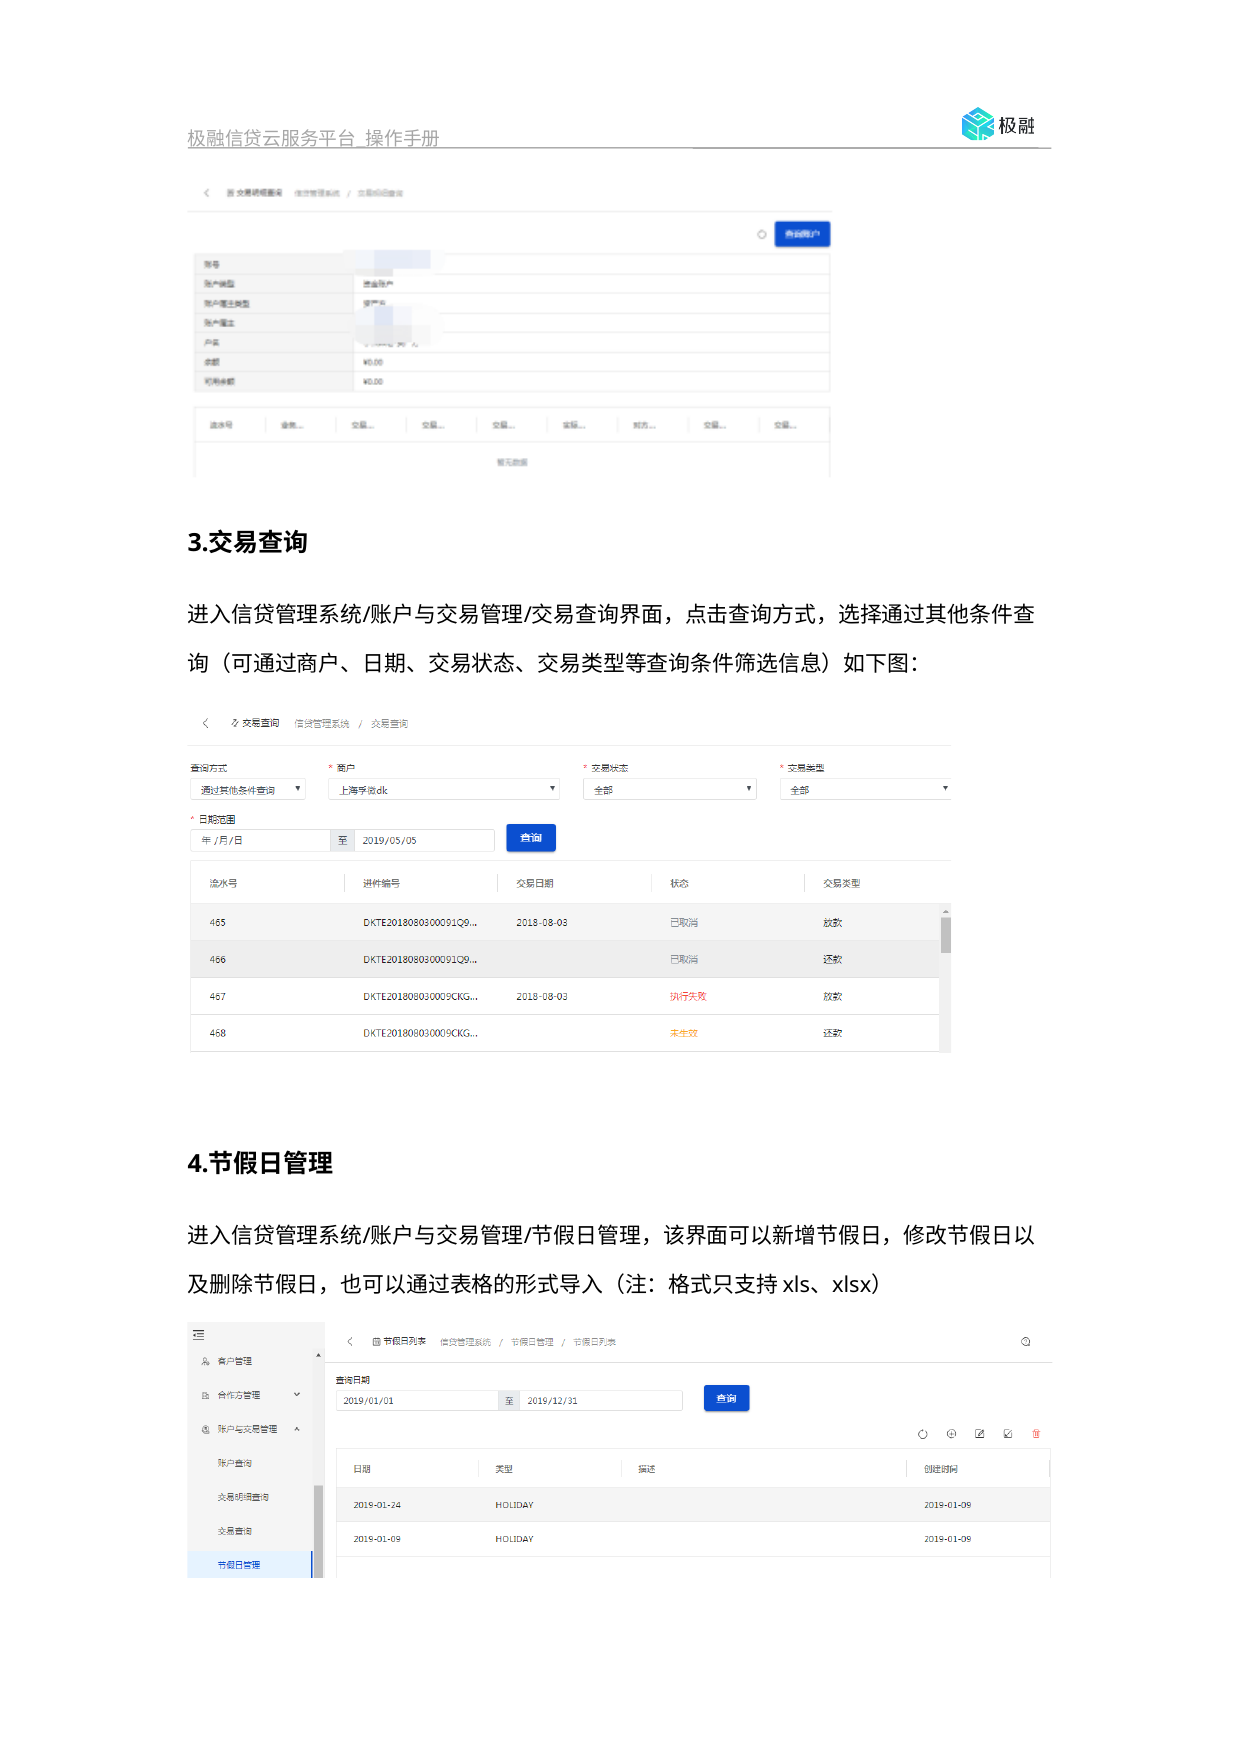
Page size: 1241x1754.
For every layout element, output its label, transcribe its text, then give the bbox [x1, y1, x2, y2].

picture [187, 1322, 1053, 1578]
picture [187, 702, 952, 1053]
list 进入信贷管理系统/账户与交易管理/交易查询界面，点击查询方式，选择通过其他条件查询（可通过商户、日期、交易状态、交易类型等查询条件筛选信息）如下图： [187, 596, 1053, 678]
picture [952, 105, 1042, 144]
list 4.节假日管理 [187, 1129, 1053, 1194]
picture [187, 175, 834, 479]
list 进入信贷管理系统/账户与交易管理/节假日管理，该界面可以新增节假日，修改节假日以及删除节假日，也可以通过表格的形式导入（注：格式只支持xls、xlsx） [187, 1218, 1053, 1299]
list 3.交易查询 [187, 508, 1053, 573]
